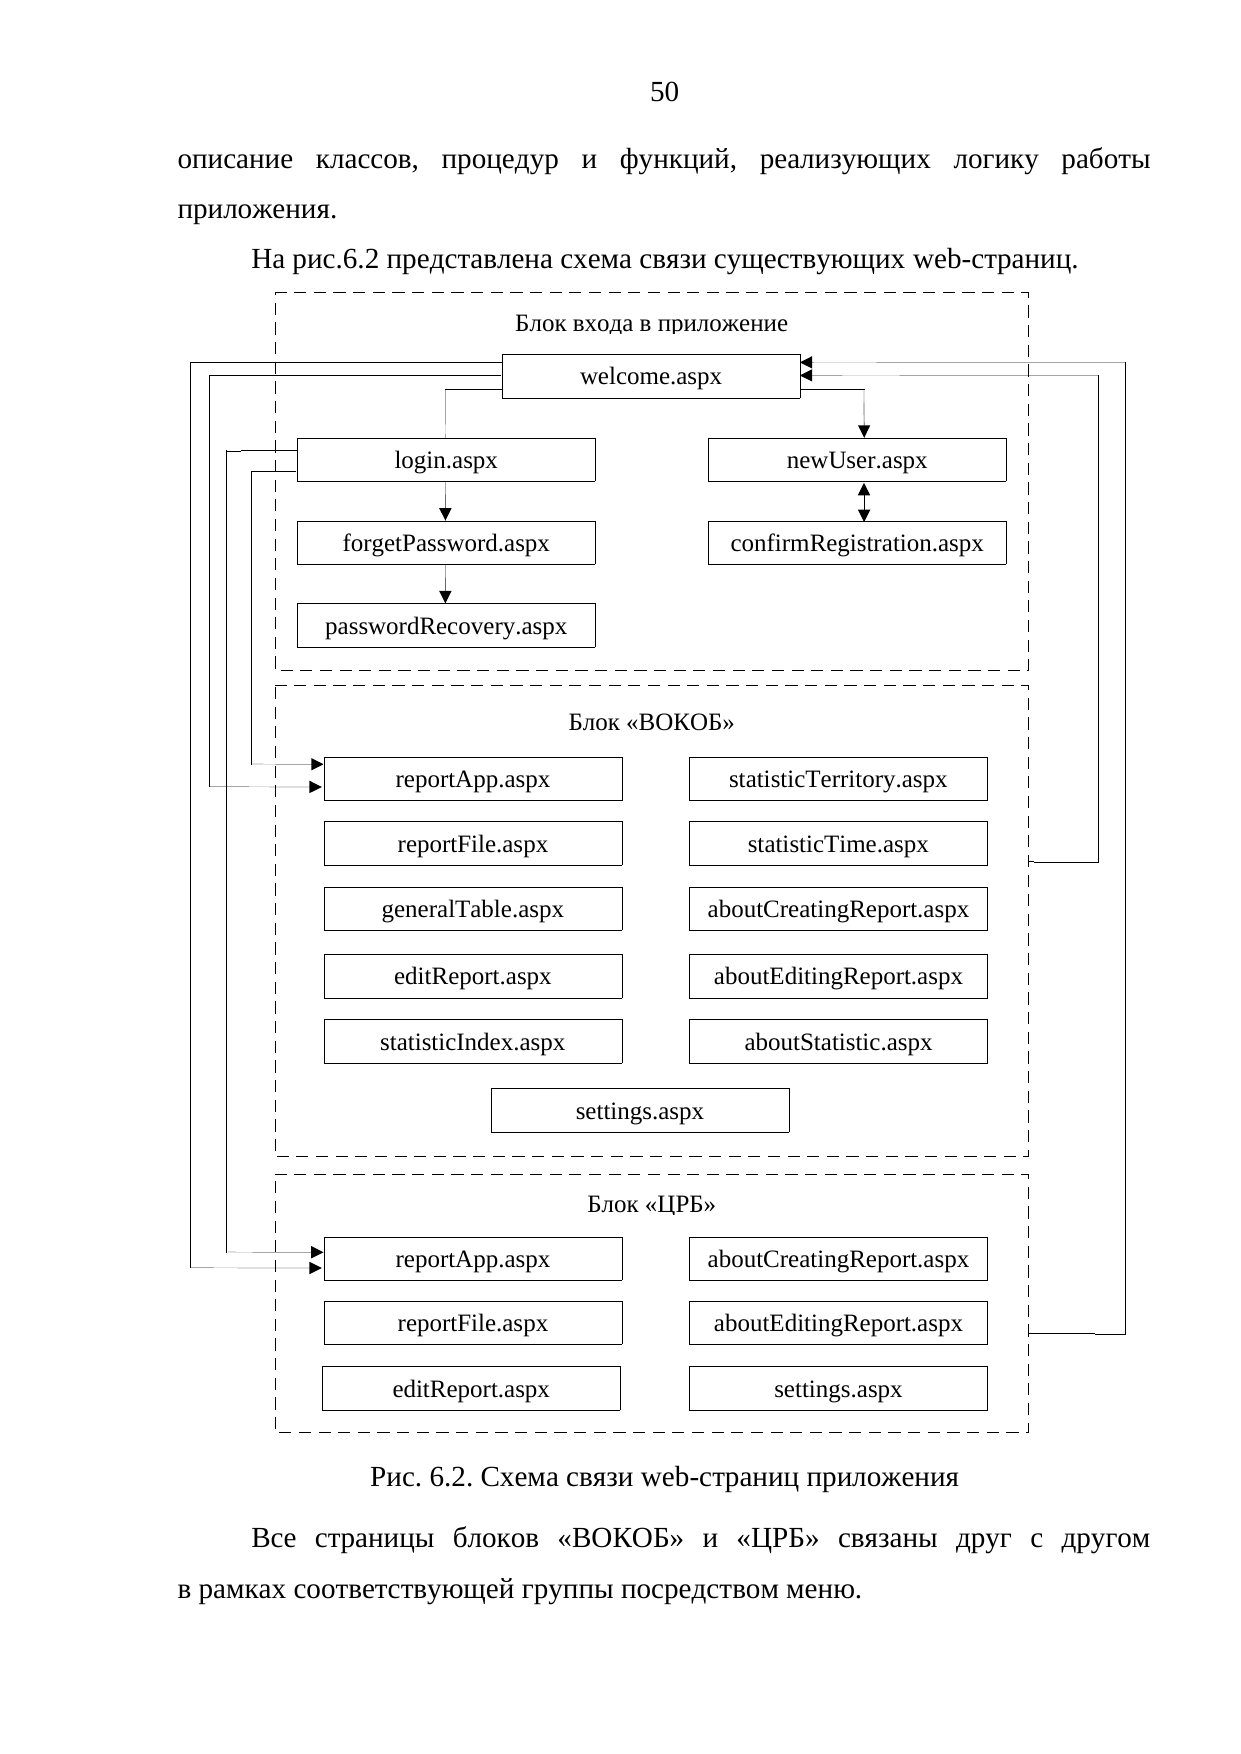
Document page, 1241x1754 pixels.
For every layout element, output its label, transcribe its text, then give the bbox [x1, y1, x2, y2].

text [177, 141, 1152, 225]
text Рис. 6.2. Схема связи web-страниц приложения [177, 1459, 1152, 1493]
text На рис.6.2 представлена схема связи существующих web-страниц. [177, 242, 1152, 275]
text Все страницы блоков «ВОКОБ» и «ЦРБ» связаны друг с другом в рамках соответствующей группы посредством меню. [177, 1521, 1152, 1604]
